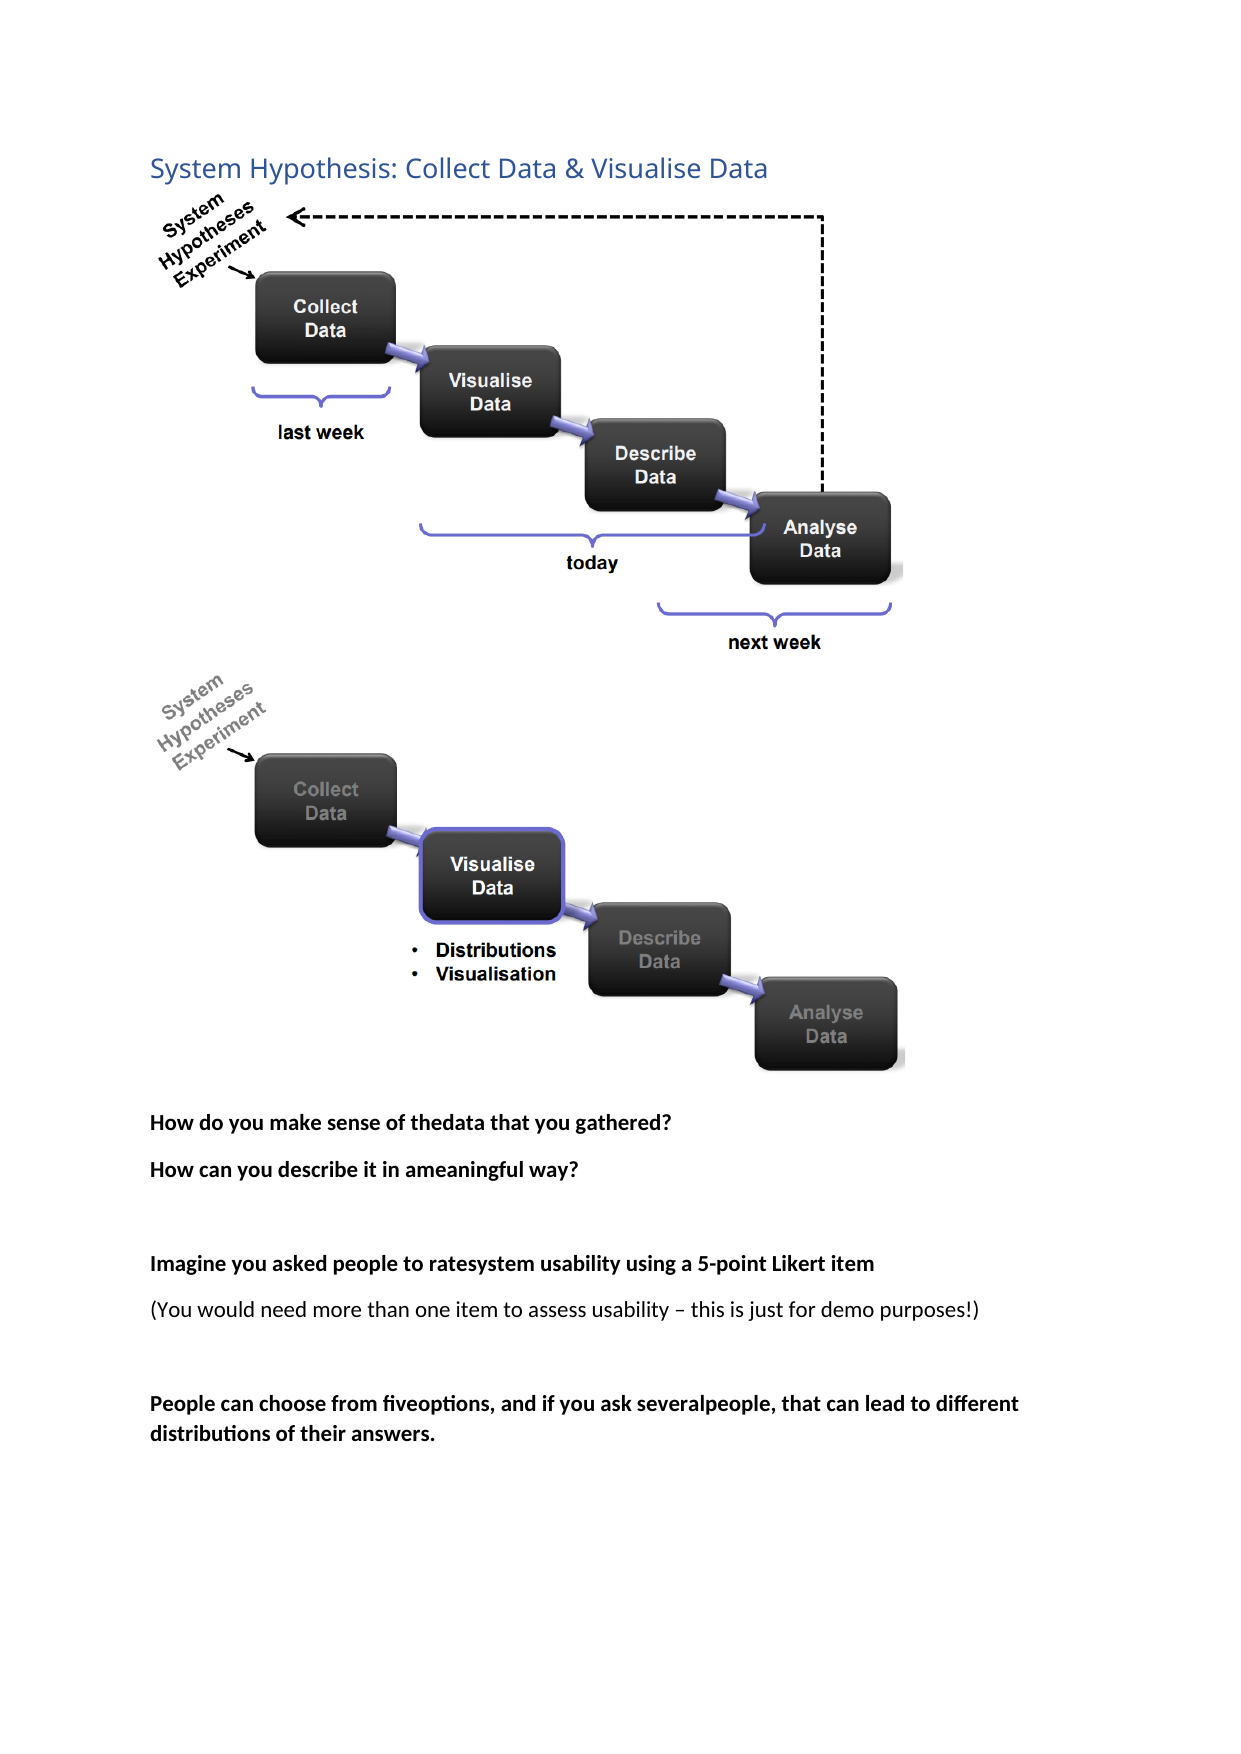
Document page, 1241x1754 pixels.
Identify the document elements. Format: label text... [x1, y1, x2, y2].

picture [150, 672, 906, 1090]
text How can you describe it in ameaningful way? [150, 1155, 1090, 1183]
text People can choose from fiveoptions, and if you ask severalpeople, that can lead to different distributions of their answers. [150, 1389, 1090, 1447]
text How do you make sense of thedata that you gathered? [150, 1108, 1090, 1136]
picture [150, 189, 904, 654]
text Imagine you asked people to ratesystem usability using a 5-point Likert item [150, 1249, 1090, 1277]
text (You would need more than one item to assess usability – this is just for demo purposes!) [150, 1296, 1090, 1323]
subtitle System Hypothesis: Collect Data & Visualise Data [150, 150, 1090, 187]
